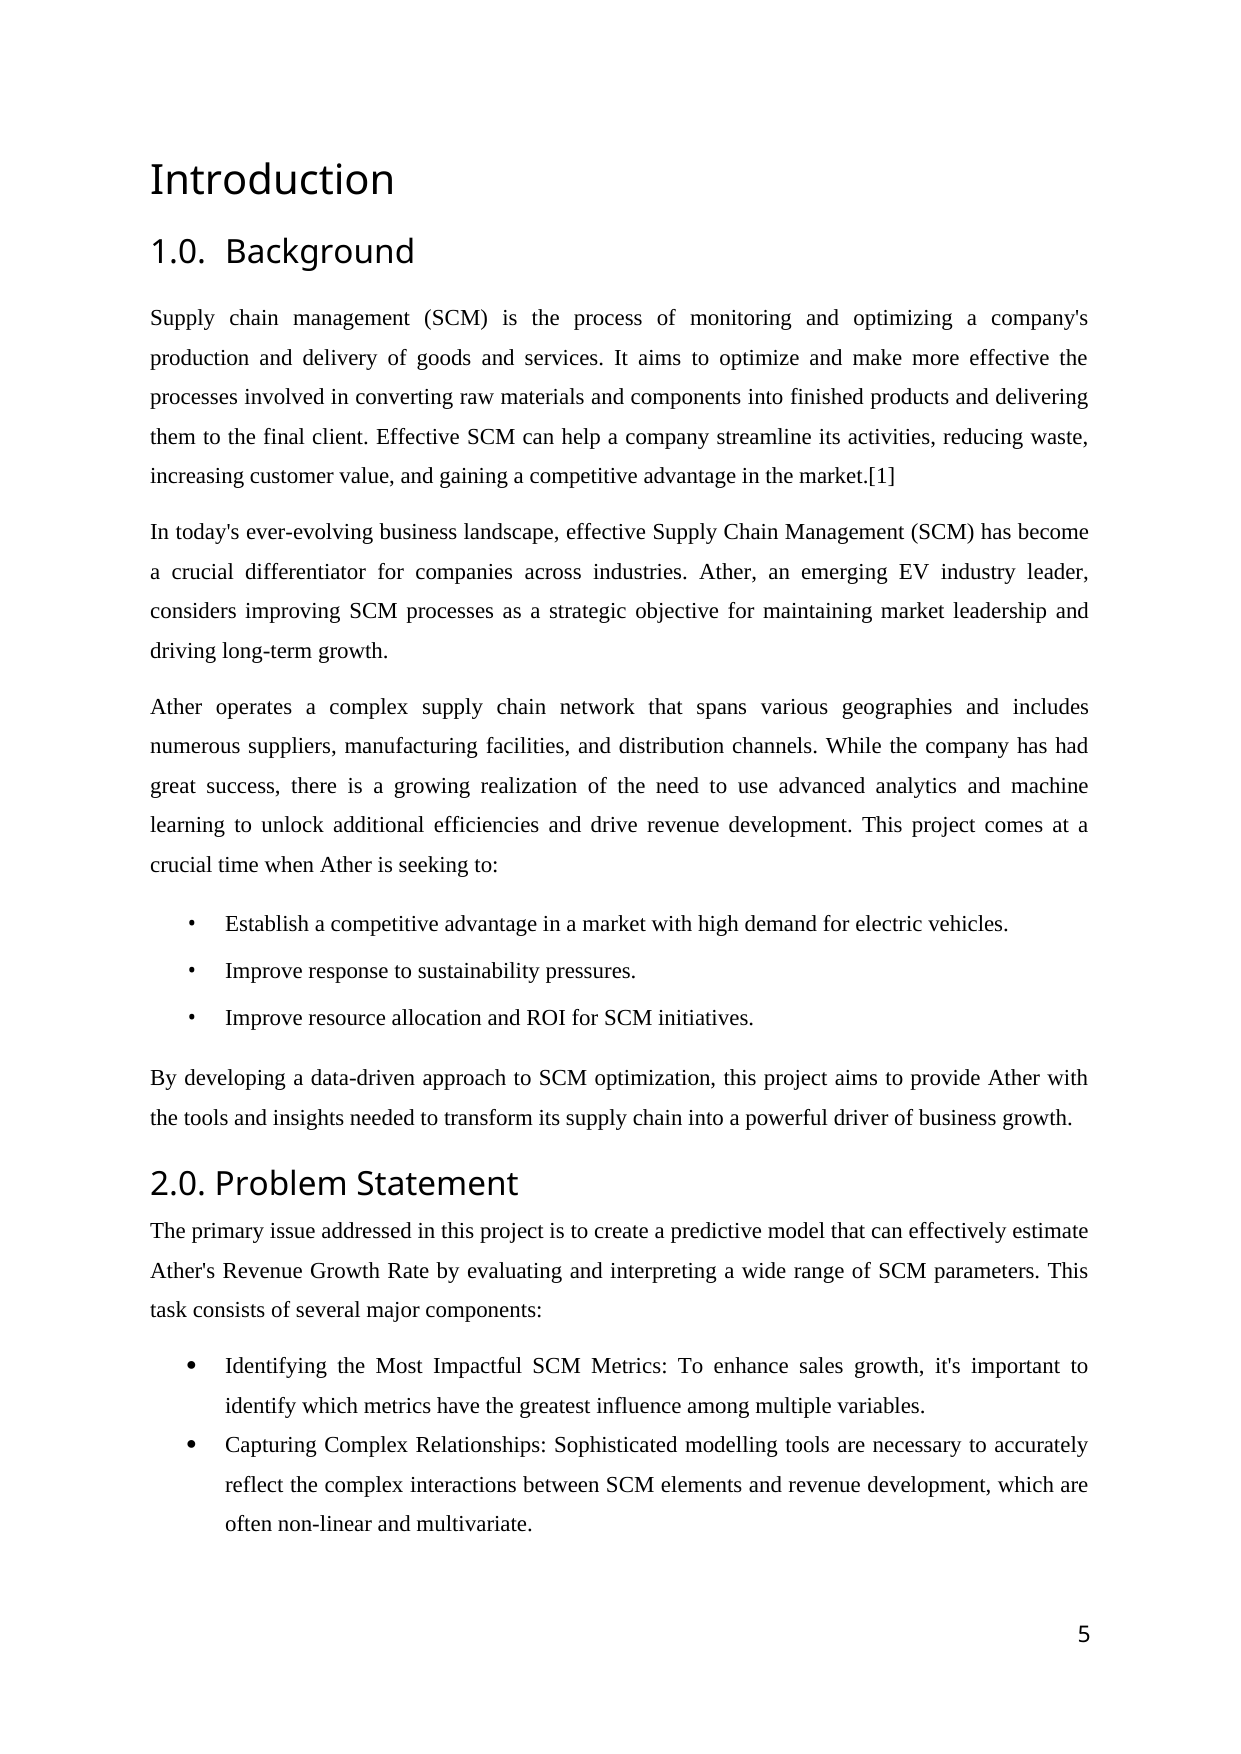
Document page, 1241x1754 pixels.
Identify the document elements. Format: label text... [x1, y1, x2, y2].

text By developing a data-driven approach to SCM optimization, this project aims to provide Ather with the tools and insights needed to transform its supply chain into a powerful driver of business growth. [150, 1064, 1090, 1130]
text Supply chain management (SCM) is the process of monitoring and optimizing a company's production and delivery of goods and services. It aims to optimize and make more effective the processes involved in converting raw materials and components into finished products and delivering them to the final client. Effective SCM can help a company streamline its activities, reducing waste, increasing customer value, and gaining a competitive advantage in the market.[1] [150, 304, 1090, 489]
text Ather operates a complex supply chain network that spans various geographies and includes numerous suppliers, manufacturing facilities, and distribution channels. While the company has had great success, there is a growing realization of the need to use advanced analytics and machine learning to unlock additional efficiencies and drive revenue development. This project comes at a crucial time when Ather is seeking to: [150, 693, 1090, 877]
list Improve resource allocation and ROI for SCM initiatives. [187, 1001, 1090, 1032]
list Identifying the Most Impactful SCM Metrics: To enhance sales growth, it's important to identify which metrics have the greatest influence among multiple variables. [187, 1352, 1090, 1418]
list Improve response to sustainability pressures. [187, 954, 1090, 985]
subtitle Background [150, 228, 1090, 273]
text The primary issue addressed in this project is to create a predictive model that can effectively estimate Ather's Revenue Growth Rate by evaluating and interpreting a wide range of SCM parameters. This task consists of several major components: [150, 1217, 1090, 1323]
text In today's ever-evolving business landscape, effective Supply Chain Management (SCM) has become a crucial differentiator for companies across industries. Ather, an emerging EV industry leader, considers improving SCM processes as a strategic objective for maintaining market leadership and driving long-term growth. [150, 518, 1090, 663]
list Establish a competitive advantage in a market with high demand for electric vehicles. [187, 907, 1090, 938]
subtitle 2.0. Problem Statement [150, 1160, 1090, 1205]
subtitle Introduction [150, 150, 1090, 207]
list Capturing Complex Relationships: Sophisticated modelling tools are necessary to accurately reflect the complex interactions between SCM elements and revenue development, which are often non-linear and multivariate. [187, 1431, 1090, 1537]
